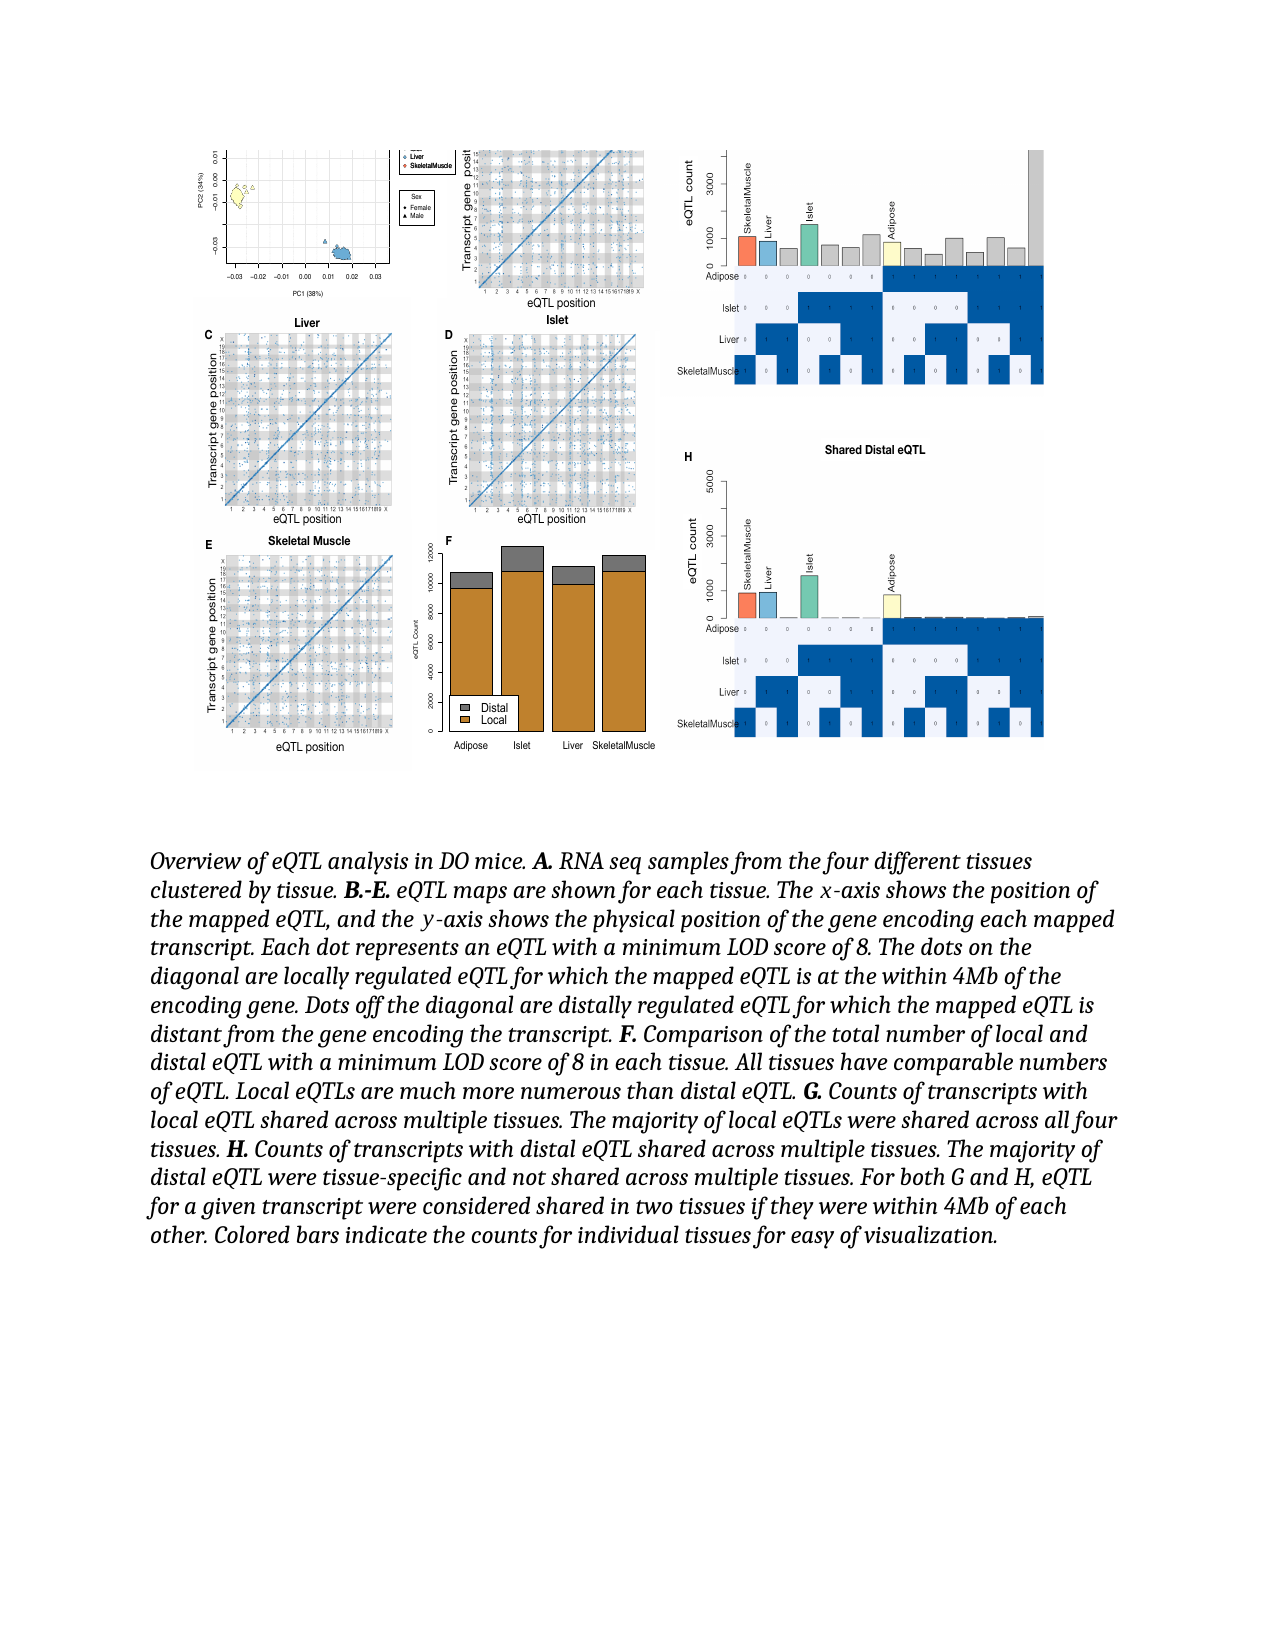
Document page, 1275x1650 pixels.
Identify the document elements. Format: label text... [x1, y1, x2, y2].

text Overview of eQTL analysis in DO mice. A. RNA seq samples from the four different tissues clustered by tissue. B.-E. eQTL maps are shown for each tissue. The -axis shows the position of the mapped eQTL, and the -axis shows the physical position of the gene encoding each mapped transcript. Each dot represents an eQTL with a minimum LOD score of 8. The dots on the diagonal are locally regulated eQTL for which the mapped eQTL is at the within 4Mb of the encoding gene. Dots off the diagonal are distally regulated eQTL for which the mapped eQTL is distant from the gene encoding the transcript. F. Comparison of the total number of local and distal eQTL with a minimum LOD score of 8 in each tissue. All tissues have comparable numbers of eQTL. Local eQTLs are much more numerous than distal eQTL. G. Counts of transcripts with local eQTL shared across multiple tissues. The majority of local eQTLs were shared across all four tissues. H. Counts of transcripts with distal eQTL shared across multiple tissues. The majority of distal eQTL were tissue-specific and not shared across multiple tissues. For both G and H, eQTL for a given transcript were considered shared in two tissues if they were within 4Mb of each other. Colored bars indicate the counts for individual tissues for easy of visualization. [150, 847, 1125, 1249]
